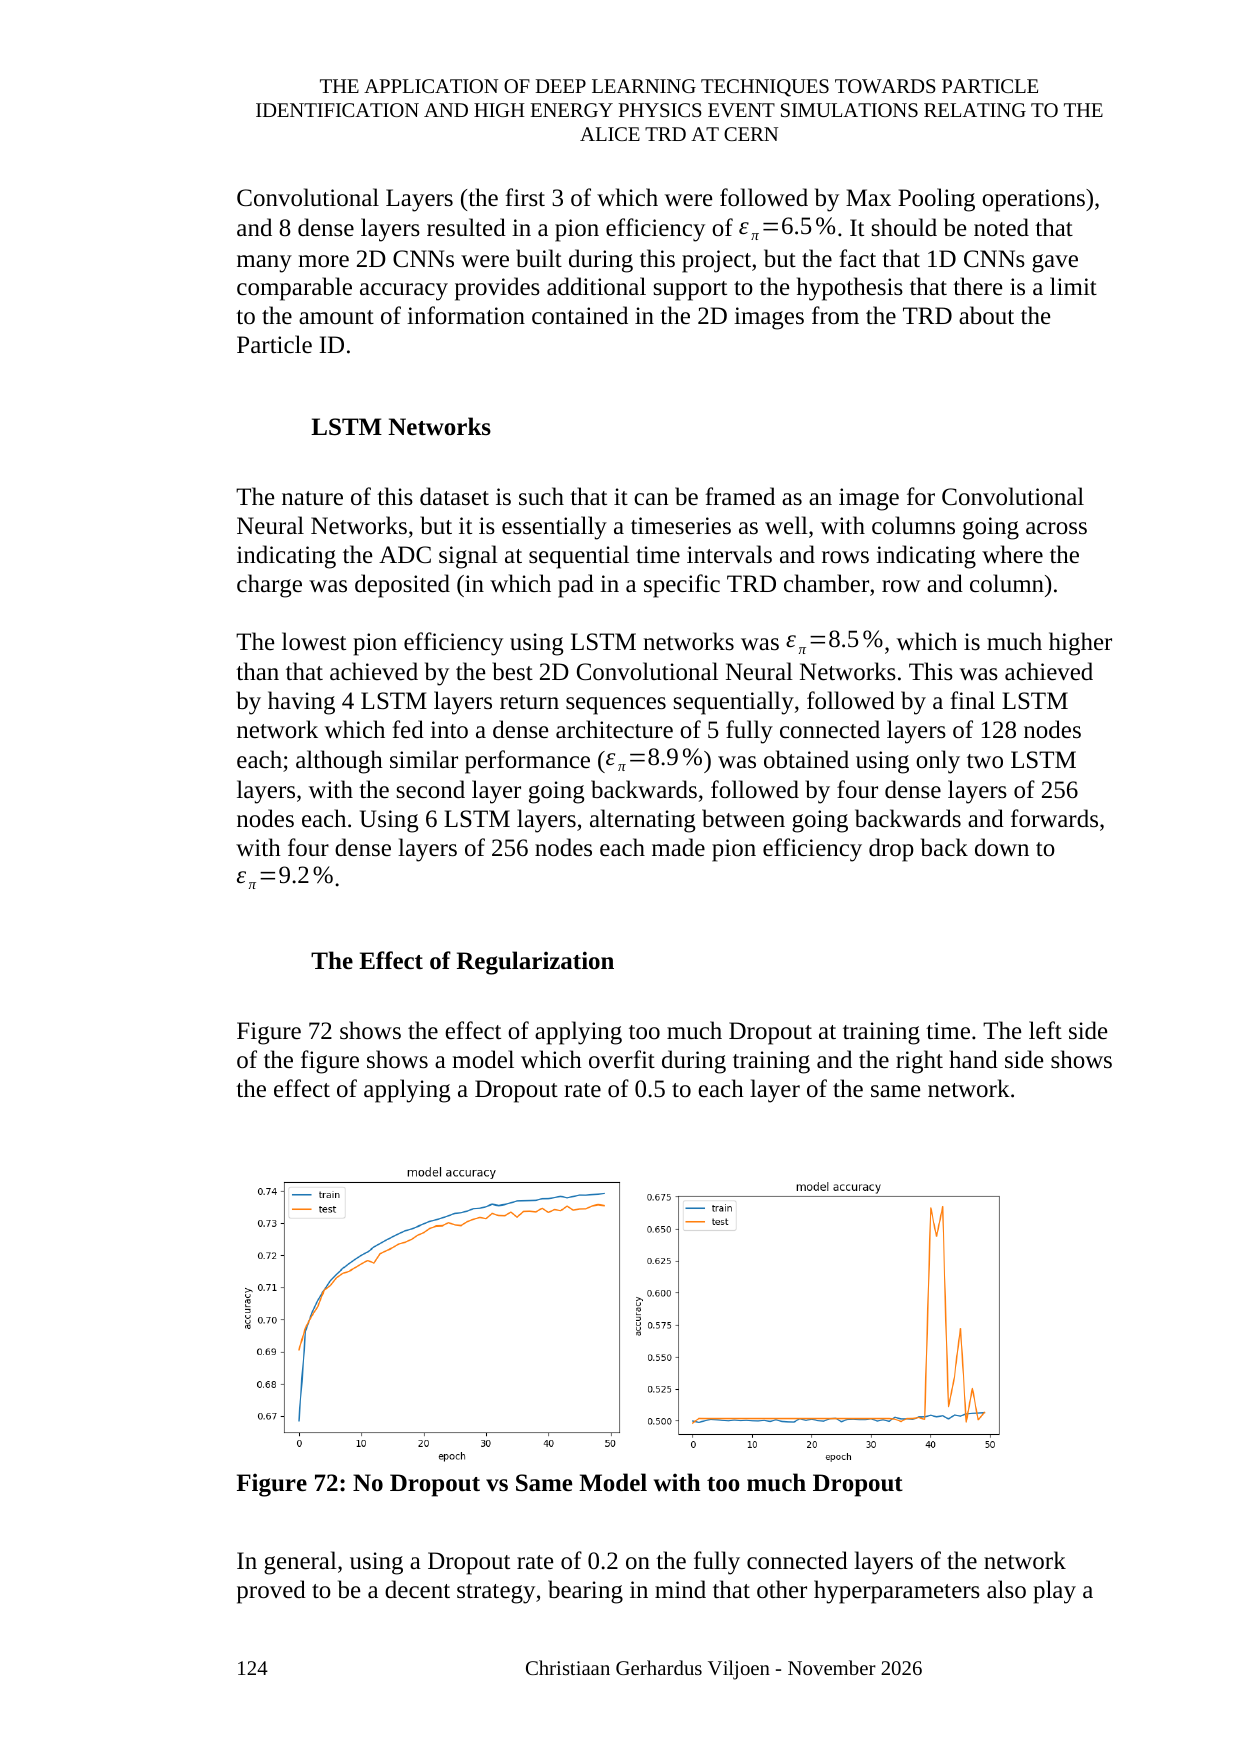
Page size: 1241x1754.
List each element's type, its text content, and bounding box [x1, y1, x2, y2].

text Figure 64 shows the effect of applying too much Dropout at training time. The left side of the figure shows a model which overfit during training and the right hand side shows the effect of applying a Dropout rate of 0.5 to each layer of the same network. [236, 1016, 1122, 1103]
picture [236, 1160, 1007, 1468]
text The lowest pion efficiency using LSTM networks was , which is much higher than that achieved by the best 2D Convolutional Neural Networks. This was achieved by having 4 LSTM layers return sequences sequentially, followed by a final LSTM network which fed into a dense architecture of 5 fully connected layers of 128 nodes each; although similar performance () was obtained using only two LSTM layers, with the second layer going backwards, followed by four dense layers of 256 nodes each. Using 6 LSTM layers, alternating between going backwards and forwards, with four dense layers of 256 nodes each made pion efficiency drop back down to . [236, 626, 1122, 893]
text The nature of this dataset is such that it can be framed as an image for Convolutional Neural Networks, but it is essentially a timeseries as well, with columns going across indicating the ADC signal at sequential time intervals and rows indicating where the charge was deposited (in which pad in a specific TRD chamber, row and column). [236, 482, 1122, 597]
subtitle The Effect of Regularization [311, 946, 1122, 975]
text Figure 72: No Dropout vs Same Model with too much Dropout [236, 1468, 1122, 1497]
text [236, 1546, 1122, 1604]
subtitle LSTM Networks [311, 412, 1122, 441]
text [236, 183, 1122, 359]
